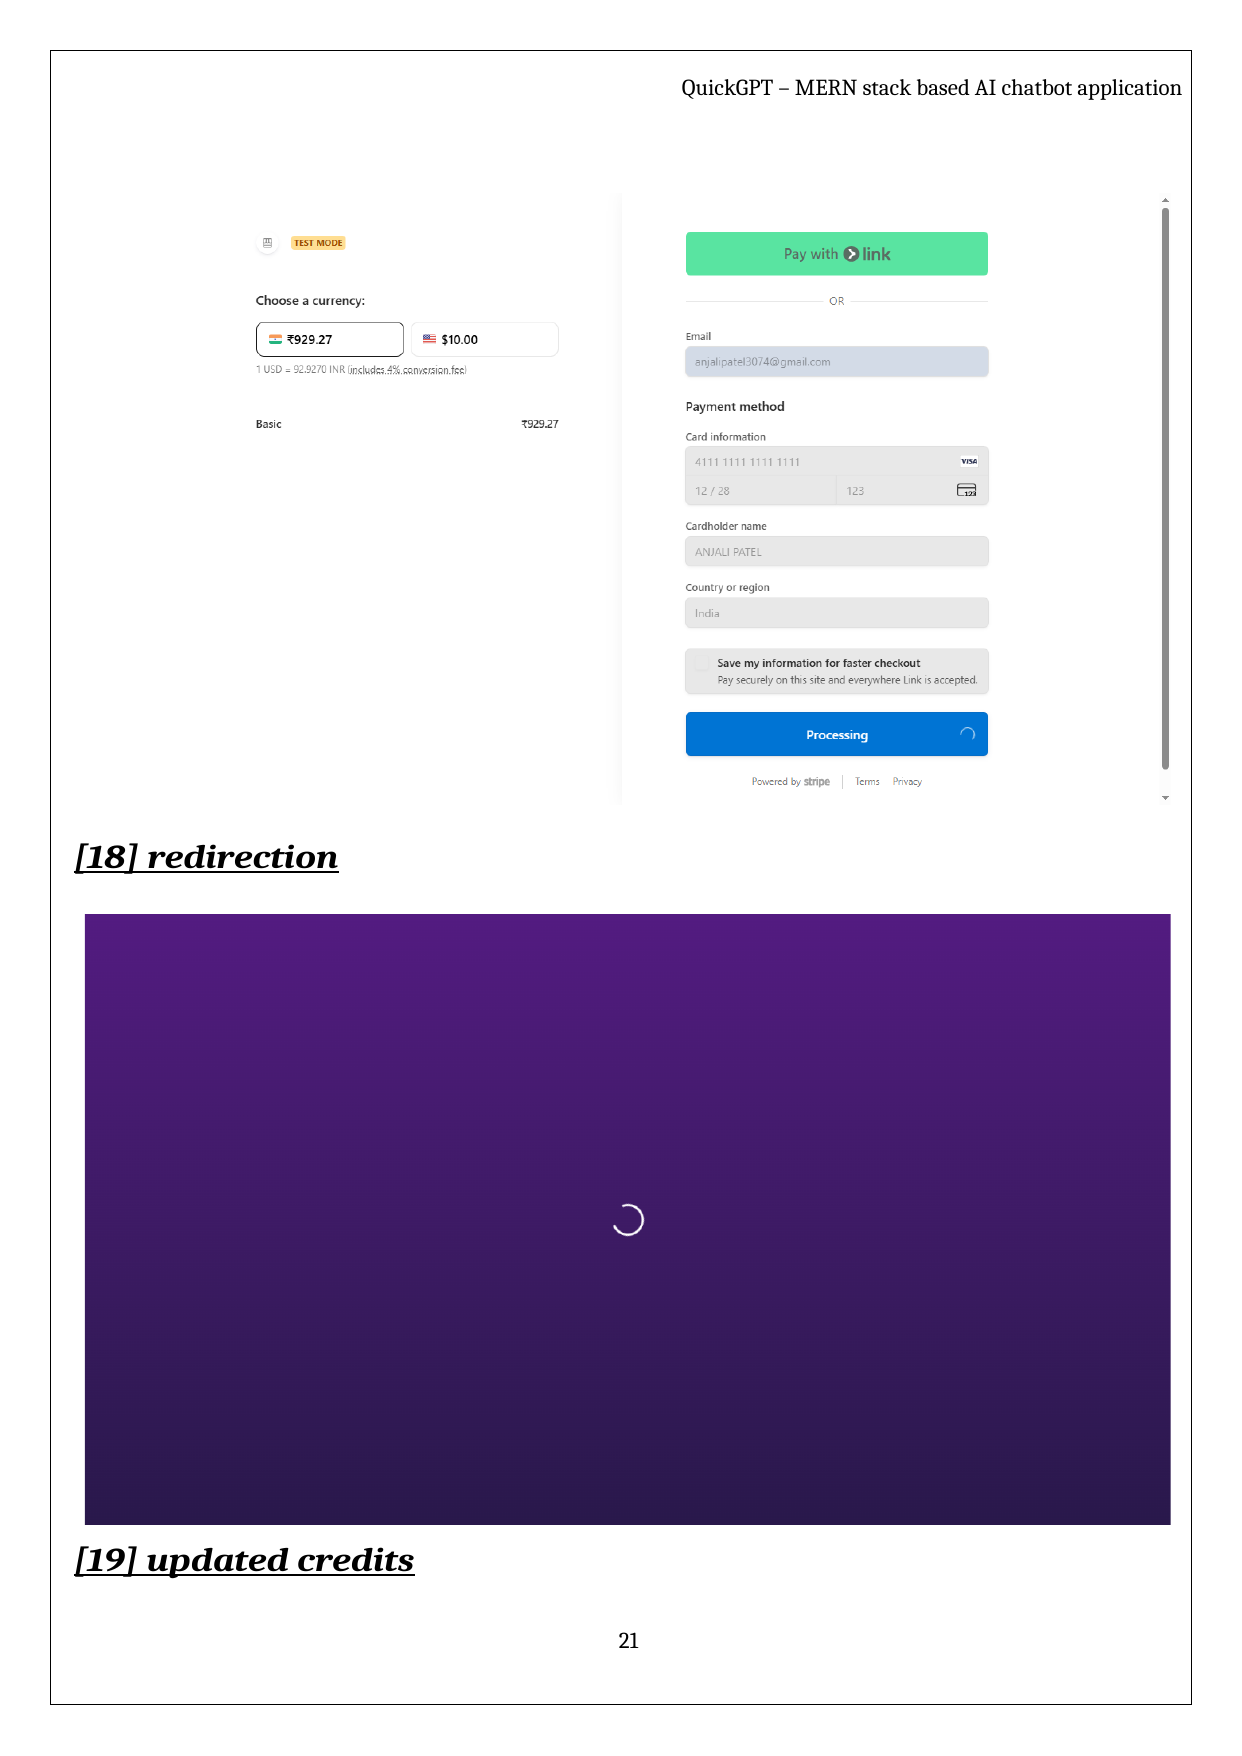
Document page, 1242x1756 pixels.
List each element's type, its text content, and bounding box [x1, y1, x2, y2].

picture [84, 914, 1171, 1525]
picture [84, 193, 1171, 805]
text [18] redirection [74, 839, 1182, 877]
text [19] updated credits [74, 1542, 1182, 1580]
